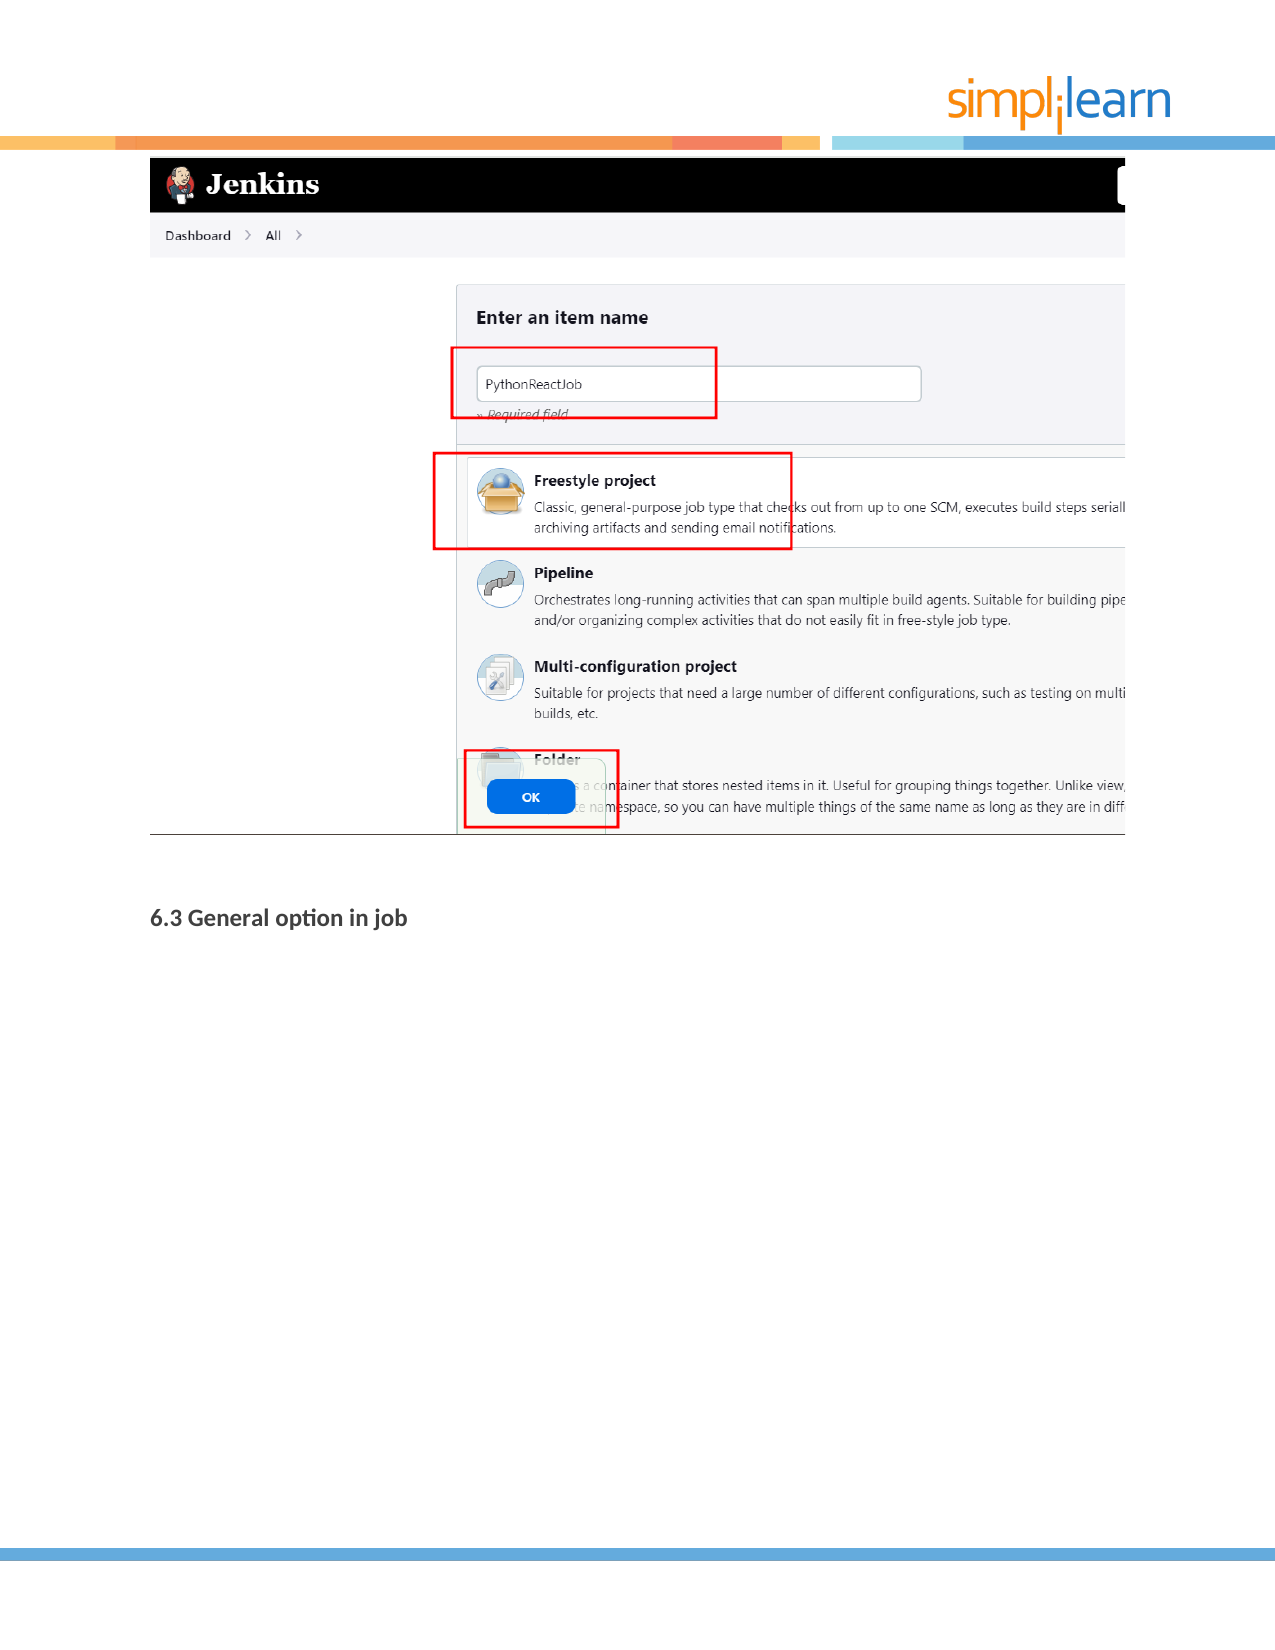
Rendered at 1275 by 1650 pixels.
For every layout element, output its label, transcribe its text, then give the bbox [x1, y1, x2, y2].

picture [0, 76, 1275, 835]
picture [0, 1548, 1275, 1562]
text 6.3 General option in job [150, 903, 1125, 933]
